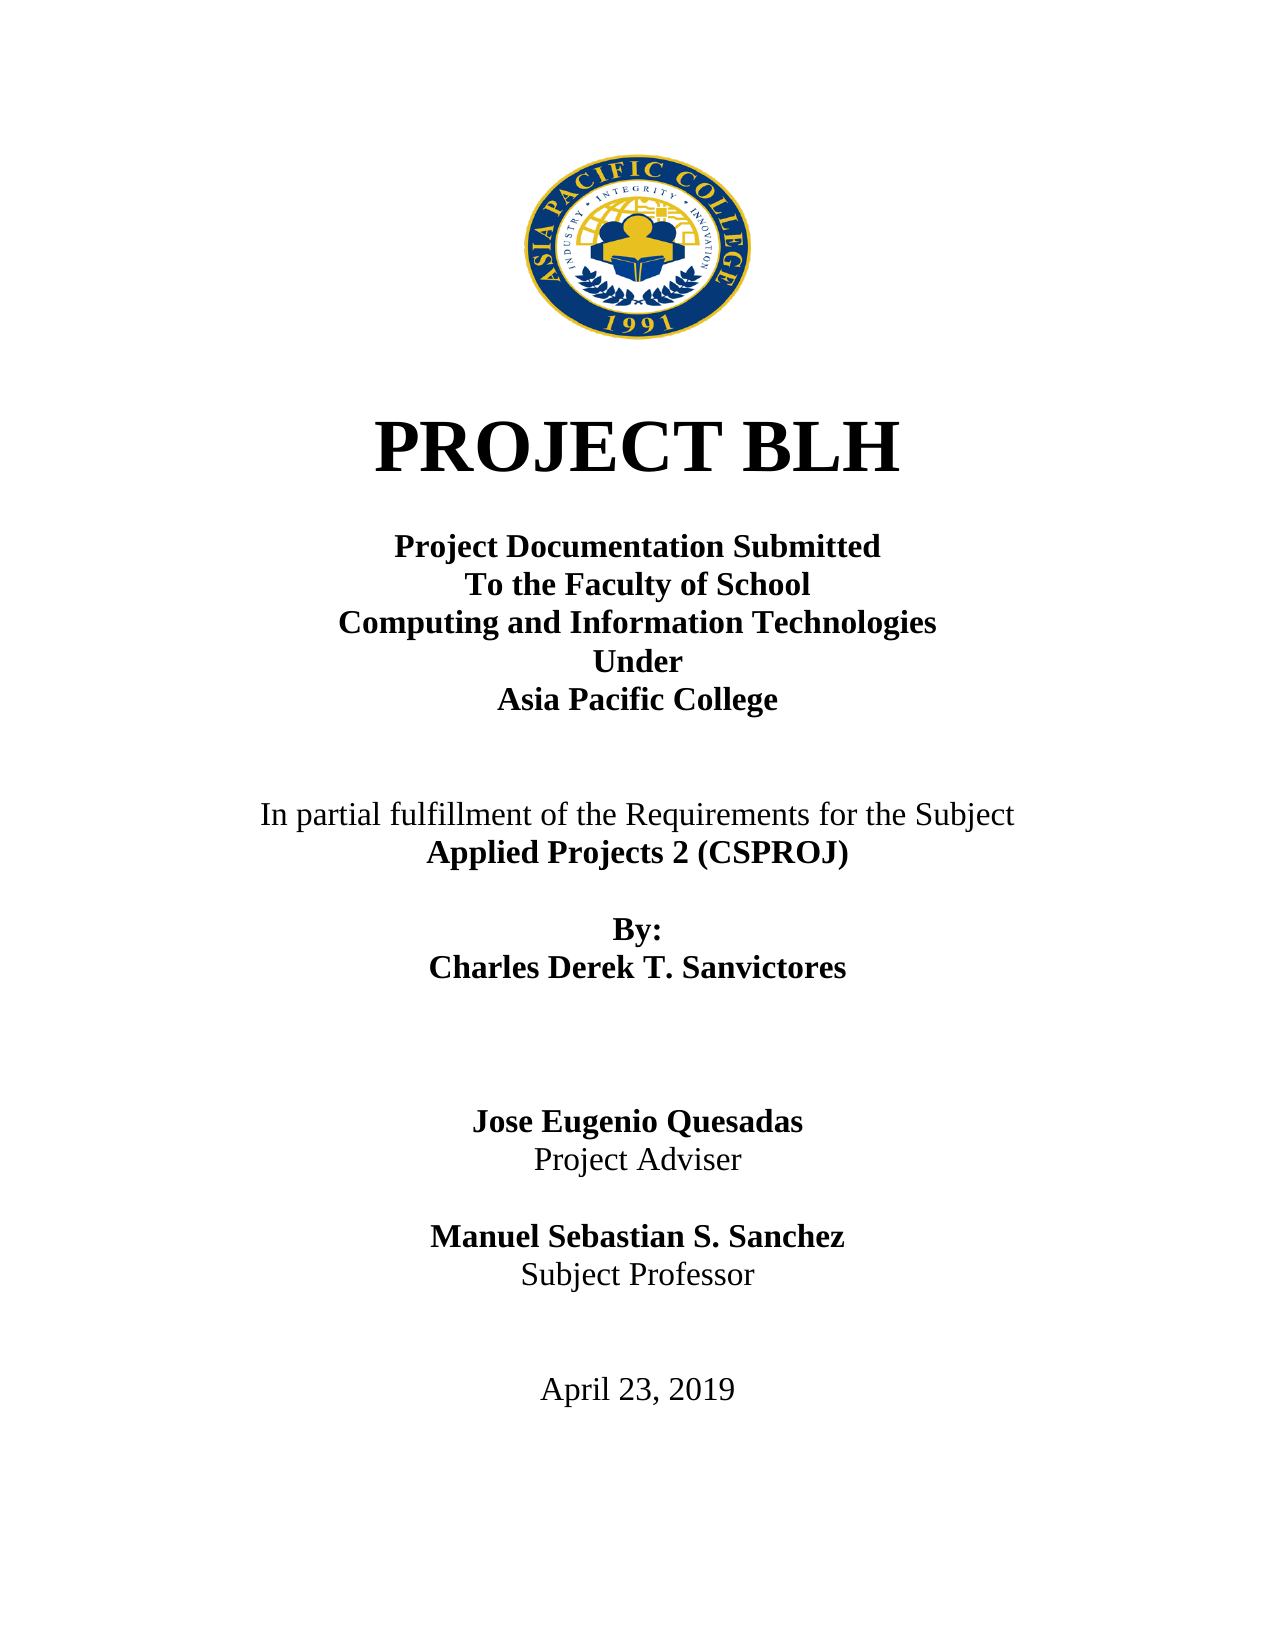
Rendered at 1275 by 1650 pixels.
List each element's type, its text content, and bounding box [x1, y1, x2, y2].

picture [518, 150, 757, 344]
text Computing and Information Technologies [150, 602, 1125, 641]
text Project Documentation Submitted [150, 526, 1125, 564]
text Charles Derek T. Sanvictores [150, 947, 1125, 986]
text Manuel Sebastian S. Sanchez [150, 1216, 1125, 1254]
text Jose Eugenio Quesadas [150, 1101, 1125, 1139]
text Applied Projects 2 (CSPROJ) [150, 832, 1125, 871]
text In partial fulfillment of the Requirements for the Subject [150, 794, 1125, 832]
text By: [150, 909, 1125, 947]
text Under [150, 641, 1125, 679]
text PROJECT BLH [150, 401, 1125, 487]
text To the Faculty of School [150, 564, 1125, 602]
text Project Adviser [150, 1139, 1125, 1177]
text Asia Pacific College [150, 679, 1125, 717]
text April 23, 2019 [150, 1369, 1125, 1407]
text Subject Professor [150, 1254, 1125, 1292]
